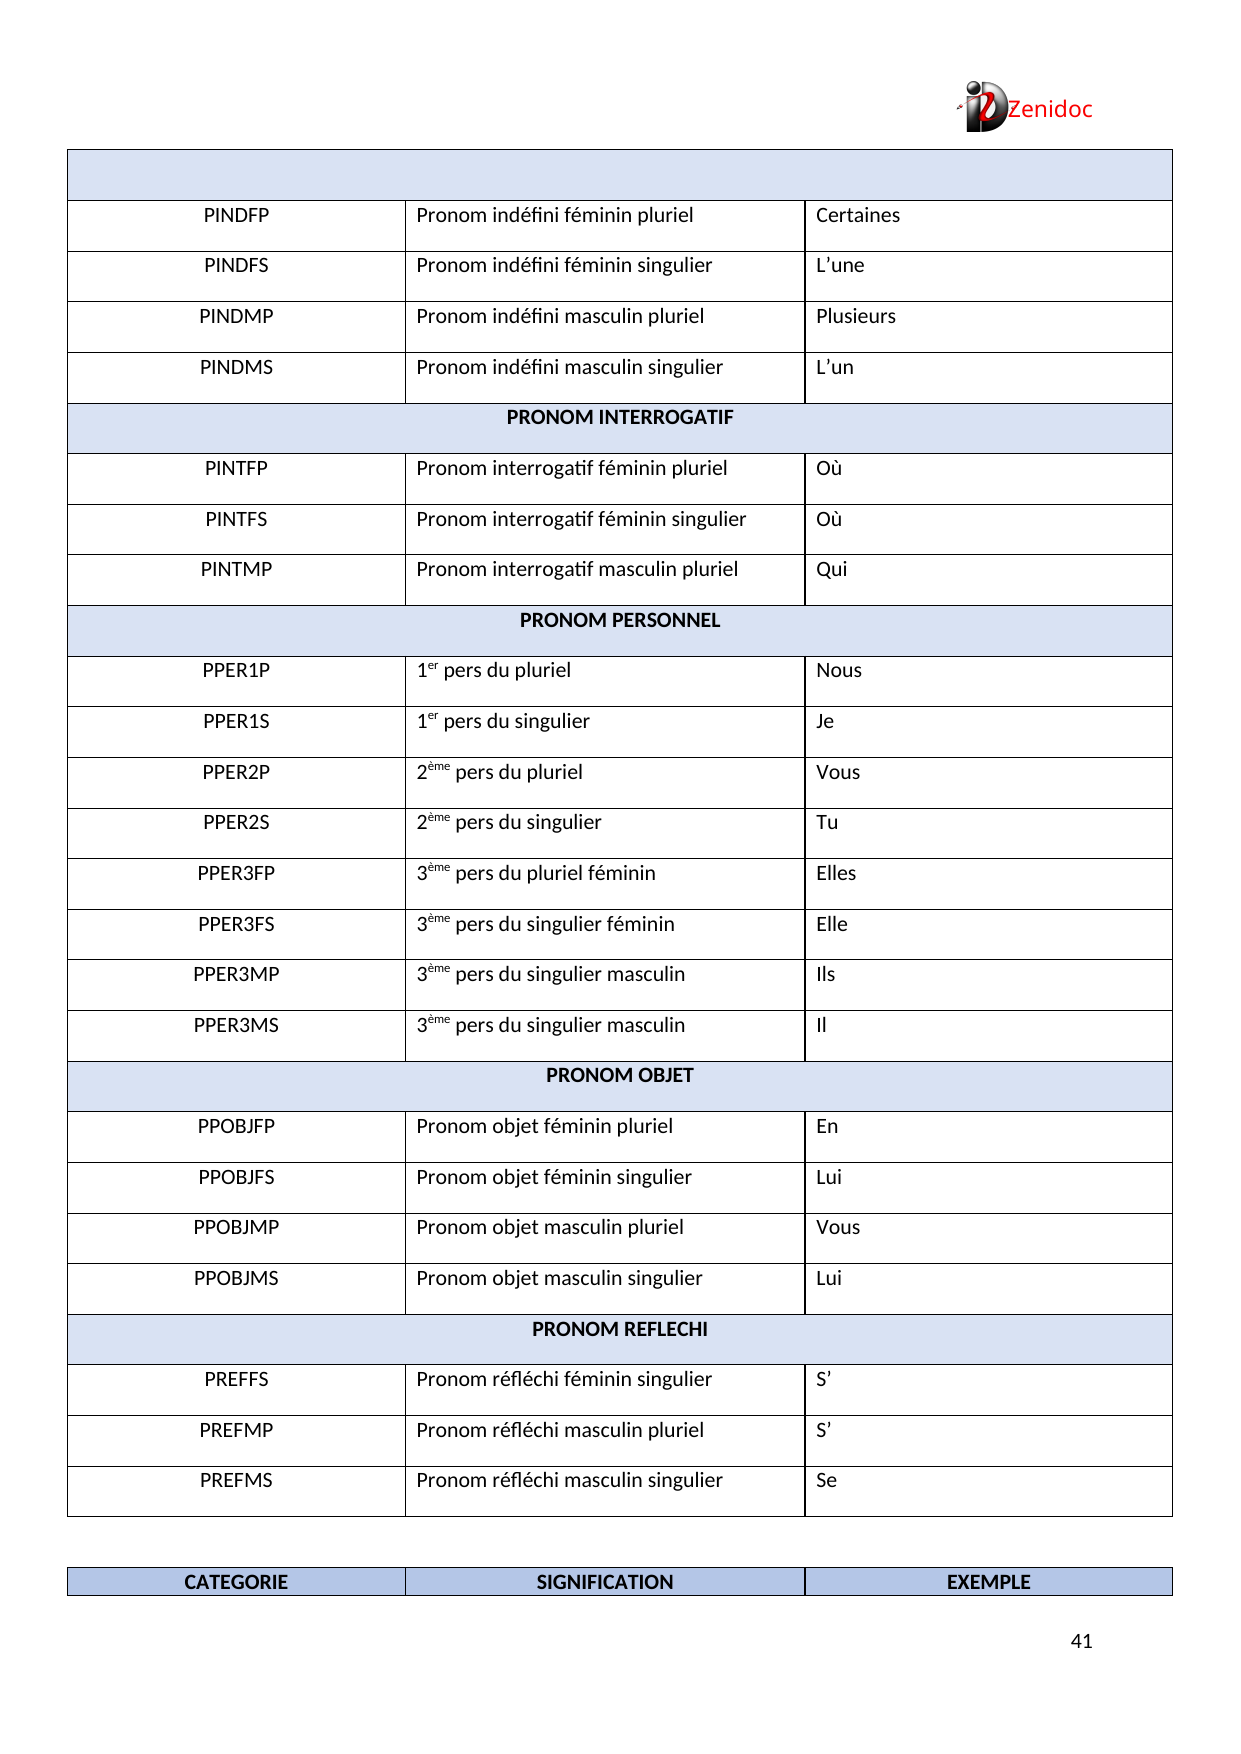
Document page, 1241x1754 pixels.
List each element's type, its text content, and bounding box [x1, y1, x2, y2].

table_cell PINDFS [68, 252, 405, 301]
table_header EXEMPLE [806, 1568, 1172, 1595]
picture [1011, 104, 1018, 115]
table_cell Ils [806, 960, 1172, 1010]
table_cell PPER2P [68, 758, 405, 807]
table_header SIGNIFICATION [406, 1568, 804, 1595]
table_cell PPER2S [68, 809, 405, 858]
table_cell PRONOM REFLECHI [68, 1315, 1172, 1364]
table_cell S’ [806, 1416, 1172, 1466]
table_cell PRONOM INDEFINI [68, 150, 1172, 200]
table_cell Pronom réfléchi féminin singulier [406, 1365, 804, 1415]
table_cell 1er pers du singulier [406, 707, 804, 757]
table_cell PINDMS [68, 353, 405, 402]
table_cell Pronom indéfini féminin singulier [406, 252, 804, 301]
table_cell PPOBJMP [68, 1214, 405, 1263]
table_cell Pronom interrogatif féminin singulier [406, 505, 804, 554]
table_cell Pronom objet féminin pluriel [406, 1112, 804, 1162]
table_cell Pronom réfléchi masculin singulier [406, 1467, 804, 1516]
table_cell Pronom interrogatif masculin pluriel [406, 555, 804, 605]
table_cell 1er pers du pluriel [406, 657, 804, 706]
table_cell Pronom objet féminin singulier [406, 1163, 804, 1212]
table_cell Certaines [806, 201, 1172, 251]
table_cell Nous [806, 657, 1172, 706]
table_cell Elle [806, 910, 1172, 959]
table_cell PPER3FP [68, 859, 405, 909]
table_cell Je [806, 707, 1172, 757]
table_cell Tu [806, 809, 1172, 858]
table_cell Plusieurs [806, 302, 1172, 352]
table_cell PINTFS [68, 505, 405, 554]
picture [956, 81, 1018, 132]
table_cell Il [806, 1011, 1172, 1061]
table_cell Qui [806, 555, 1172, 605]
table_cell PRONOM OBJET [68, 1062, 1172, 1111]
table_cell PREFMS [68, 1467, 405, 1516]
table_cell 3ème pers du singulier masculin [406, 960, 804, 1010]
table_cell PPOBJMS [68, 1264, 405, 1314]
table_cell Pronom objet masculin pluriel [406, 1214, 804, 1263]
table_cell Où [806, 454, 1172, 504]
table_cell PPER1P [68, 657, 405, 706]
table_cell Pronom réfléchi masculin pluriel [406, 1416, 804, 1466]
table_cell Elles [806, 859, 1172, 909]
table_cell PINDMP [68, 302, 405, 352]
table_cell Pronom indéfini masculin singulier [406, 353, 804, 402]
table_cell PREFFS [68, 1365, 405, 1415]
table_cell 2ème pers du singulier [406, 809, 804, 858]
table_cell En [806, 1112, 1172, 1162]
table_cell PPOBJFS [68, 1163, 405, 1212]
table_cell PPER3MP [68, 960, 405, 1010]
table_cell 3ème pers du singulier masculin [406, 1011, 804, 1061]
table_cell 3ème pers du pluriel féminin [406, 859, 804, 909]
table_cell Pronom indéfini féminin pluriel [406, 201, 804, 251]
table_cell Lui [806, 1264, 1172, 1314]
table_cell Vous [806, 758, 1172, 807]
table_cell Où [806, 505, 1172, 554]
table_cell 3ème pers du singulier féminin [406, 910, 804, 959]
table_cell Pronom interrogatif féminin pluriel [406, 454, 804, 504]
table_cell PPER3MS [68, 1011, 405, 1061]
table_cell Se [806, 1467, 1172, 1516]
table_cell 2ème pers du pluriel [406, 758, 804, 807]
table_cell PRONOM PERSONNEL [68, 606, 1172, 656]
table_cell PPOBJFP [68, 1112, 405, 1162]
table_cell S’ [806, 1365, 1172, 1415]
table_cell L’une [806, 252, 1172, 301]
table_header CATEGORIE [68, 1568, 405, 1595]
table_cell PINDFP [68, 201, 405, 251]
table_cell Pronom indéfini masculin pluriel [406, 302, 804, 352]
table_cell PINTMP [68, 555, 405, 605]
table_cell PPER3FS [68, 910, 405, 959]
table_cell Lui [806, 1163, 1172, 1212]
table_cell PINTFP [68, 454, 405, 504]
table_cell L’un [806, 353, 1172, 402]
table_cell PREFMP [68, 1416, 405, 1466]
table_cell PPER1S [68, 707, 405, 757]
table_cell PRONOM INTERROGATIF [68, 404, 1172, 453]
table_cell Pronom objet masculin singulier [406, 1264, 804, 1314]
table_cell Vous [806, 1214, 1172, 1263]
